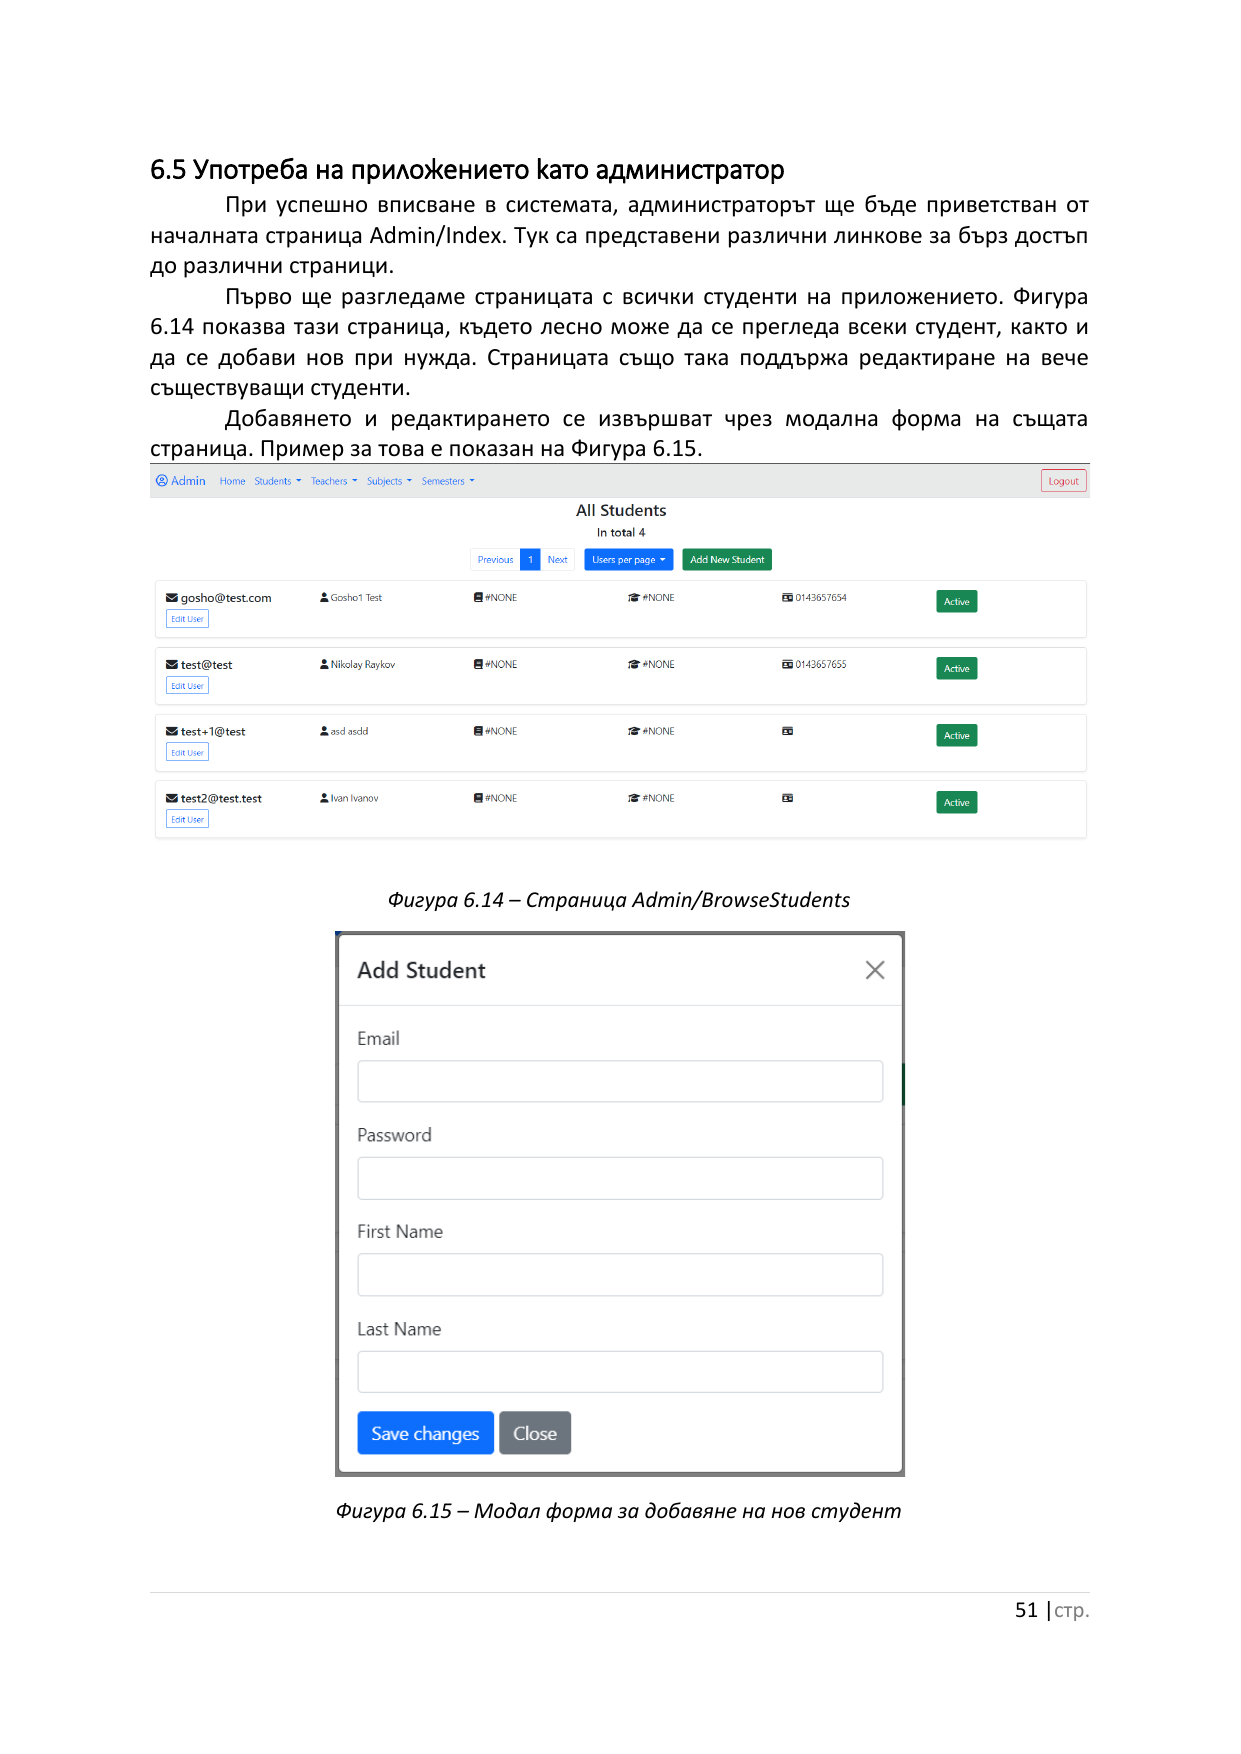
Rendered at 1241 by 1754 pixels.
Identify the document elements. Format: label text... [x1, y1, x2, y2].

subtitle 6.5 Употреба на приложението като администратор [150, 150, 1090, 186]
text Фигура 6.15 – Модал форма за добавяне на нов студент [150, 1496, 1090, 1524]
picture [335, 931, 905, 1477]
picture [150, 463, 1091, 866]
text Първо ще разгледаме страницата с всички студенти на приложението. Фигура 6.14 показва тази страница, където лесно може да се прегледа всеки студент, както и да се добави нов при нужда. Страницата също така поддържа редактиране на вече съществуващи студенти. [150, 280, 1090, 402]
text Фигура 6.14 – Страница Admin/BrowseStudents [150, 885, 1090, 913]
text При успешно вписване в системата, администраторът ще бъде приветстван от началната страница Admin/Index. Тук са представени различни линкове за бърз достъп до различни страници. [150, 188, 1090, 280]
text Добавянето и редактирането се извършват чрез модална форма на същата страница. Пример за това е показан на Фигура 6.15. [150, 402, 1090, 463]
